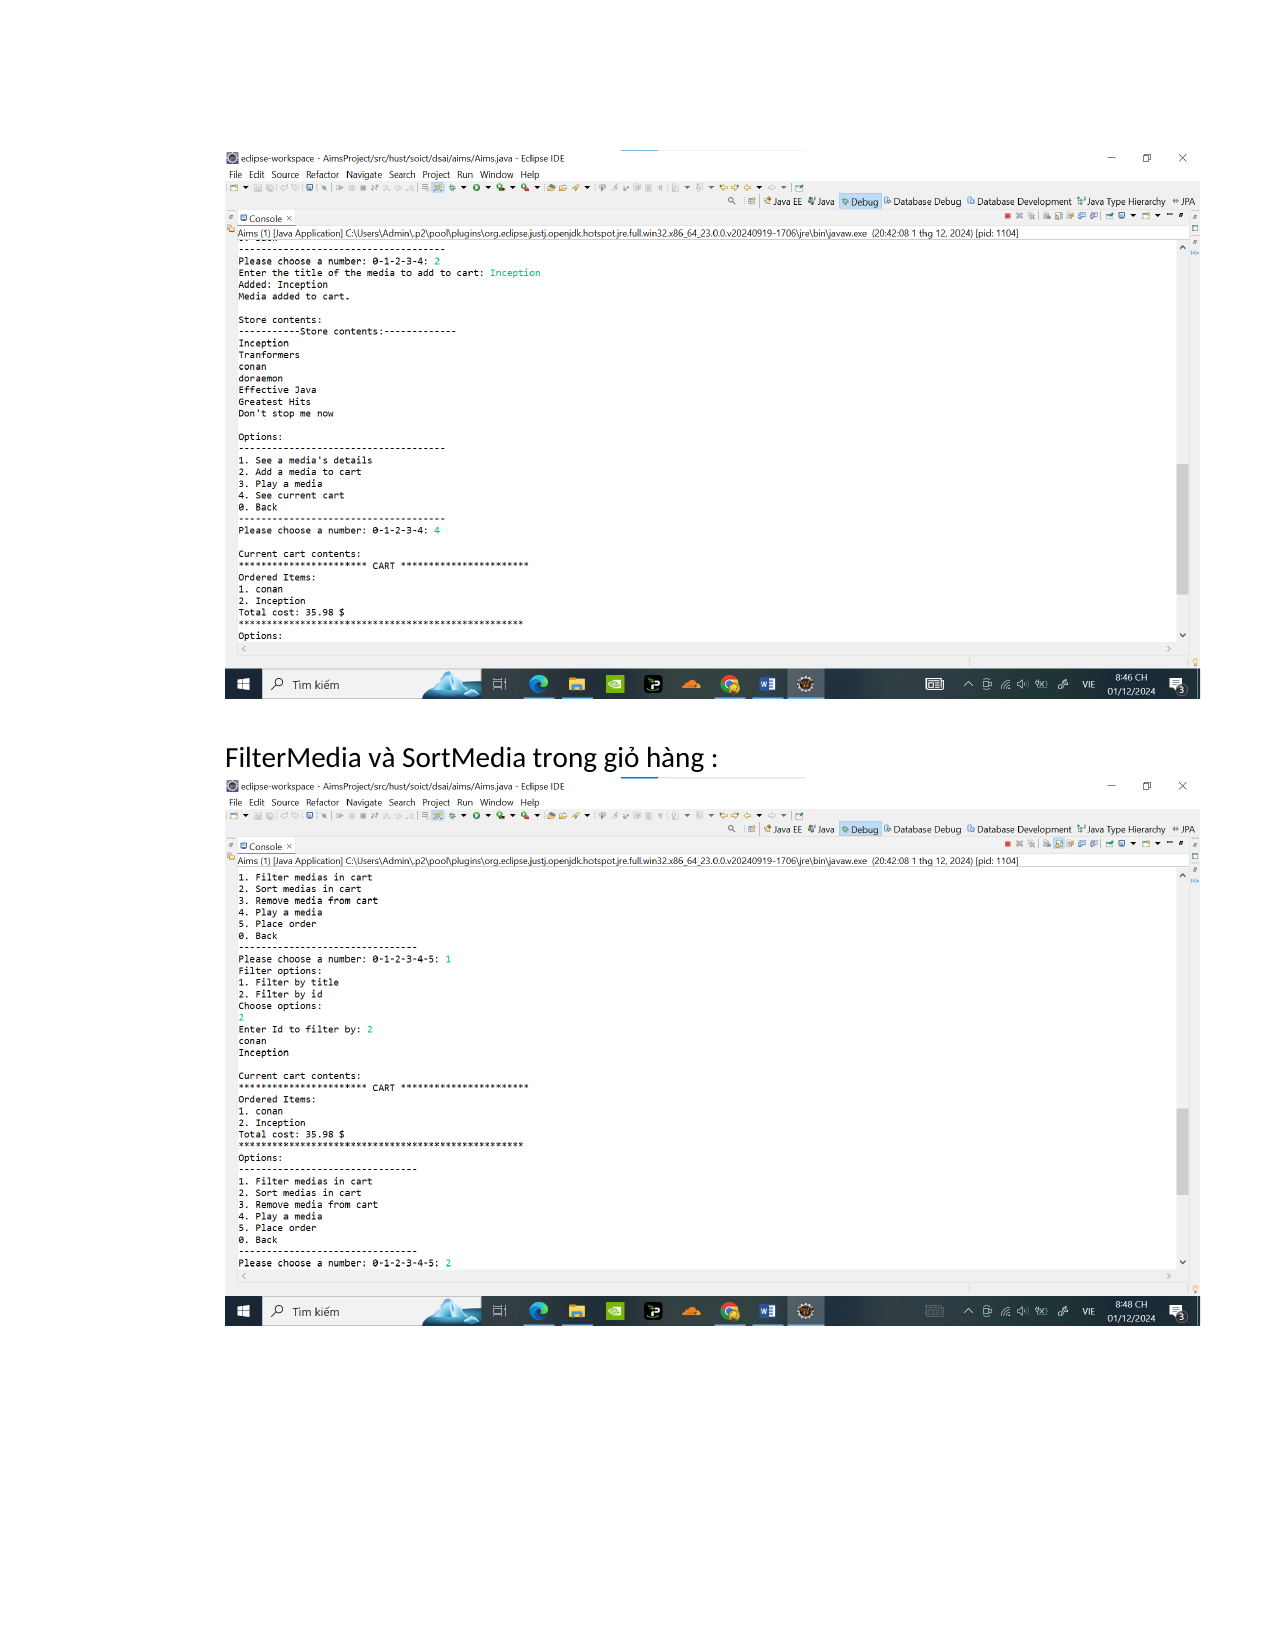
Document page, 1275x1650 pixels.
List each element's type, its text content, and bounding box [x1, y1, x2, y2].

list FilterMedia và SortMedia trong giỏ hàng : [225, 739, 1125, 775]
picture [225, 150, 1200, 699]
picture [225, 777, 1200, 1326]
